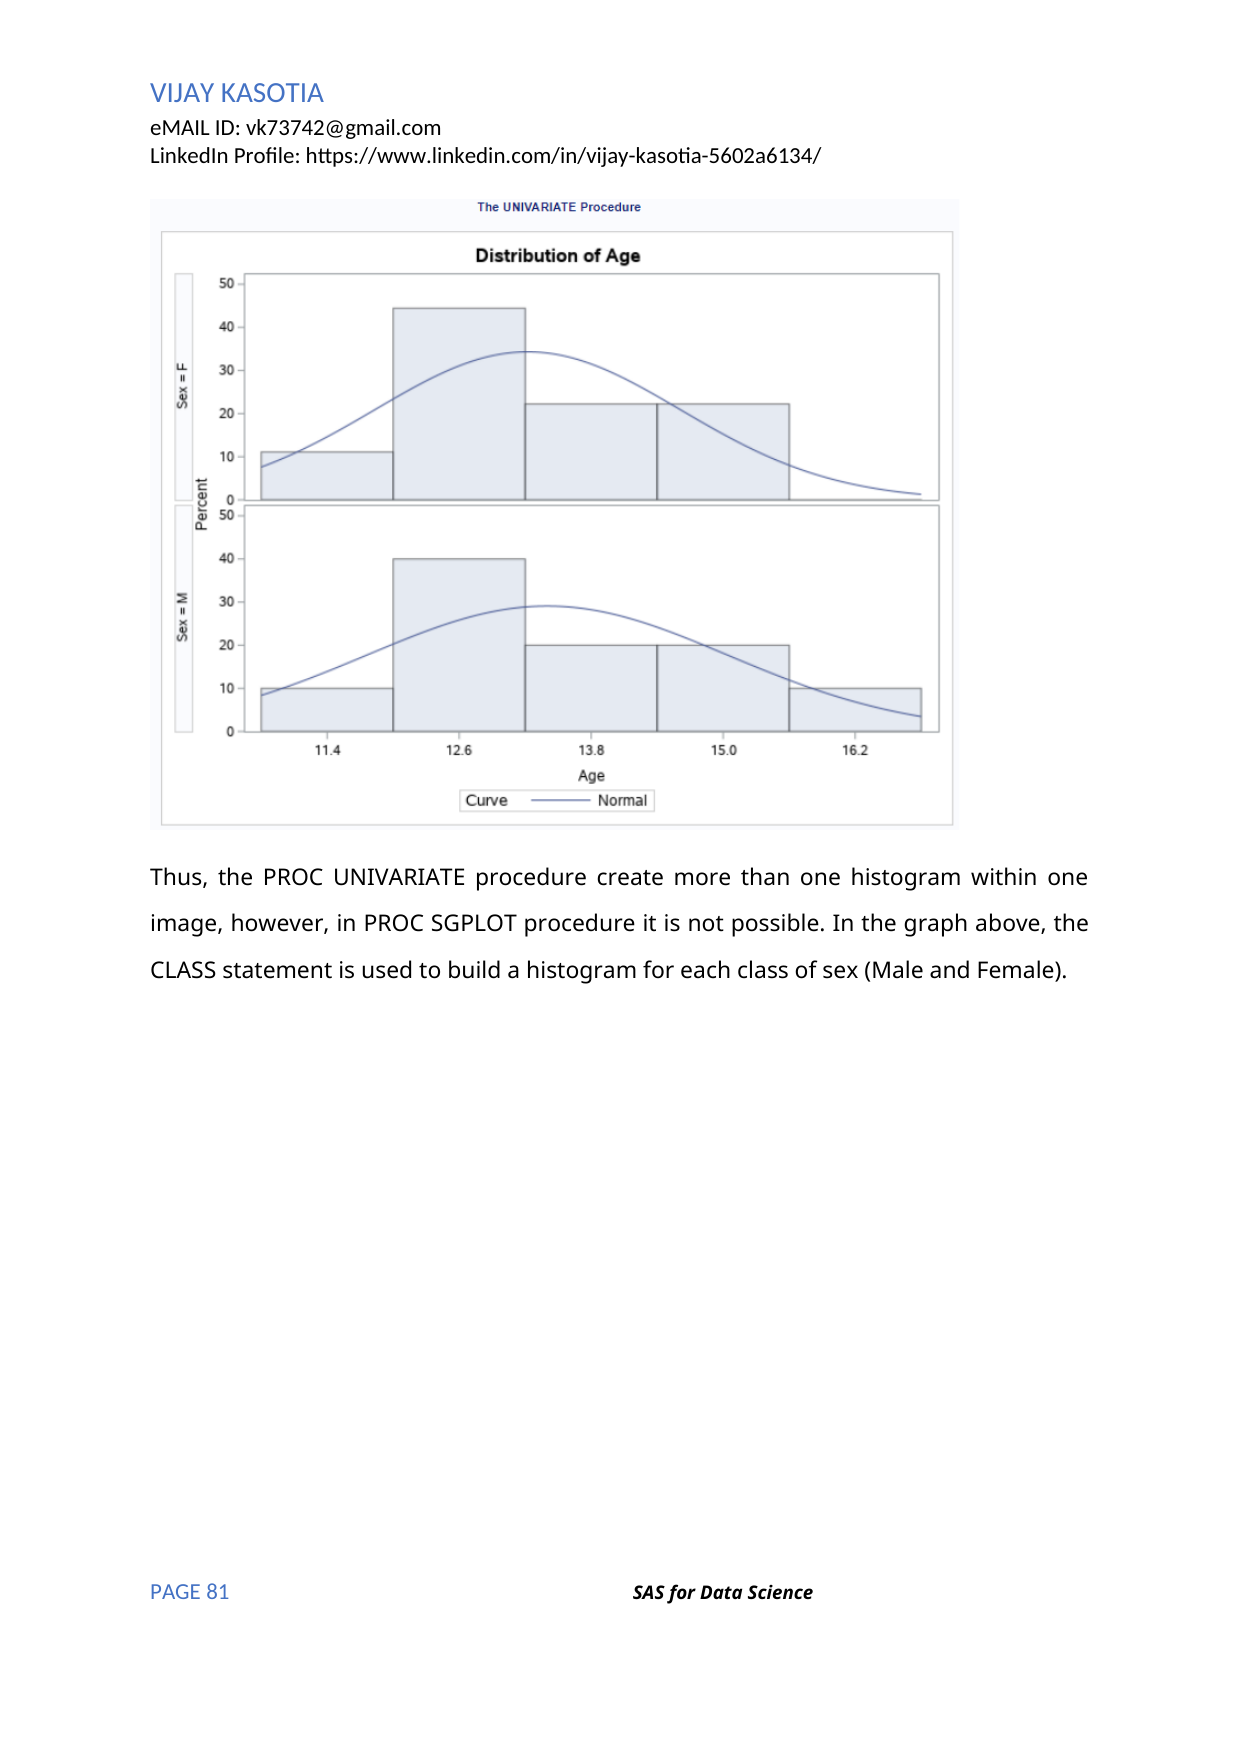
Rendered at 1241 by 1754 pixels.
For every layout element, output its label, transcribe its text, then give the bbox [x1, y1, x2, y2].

text Thus, the PROC UNIVARIATE procedure create more than one histogram within one image, however, in PROC SGPLOT procedure it is not possible. In the graph above, the CLASS statement is used to build a histogram for each class of sex (Male and Female). [150, 861, 1090, 986]
picture [150, 197, 960, 830]
